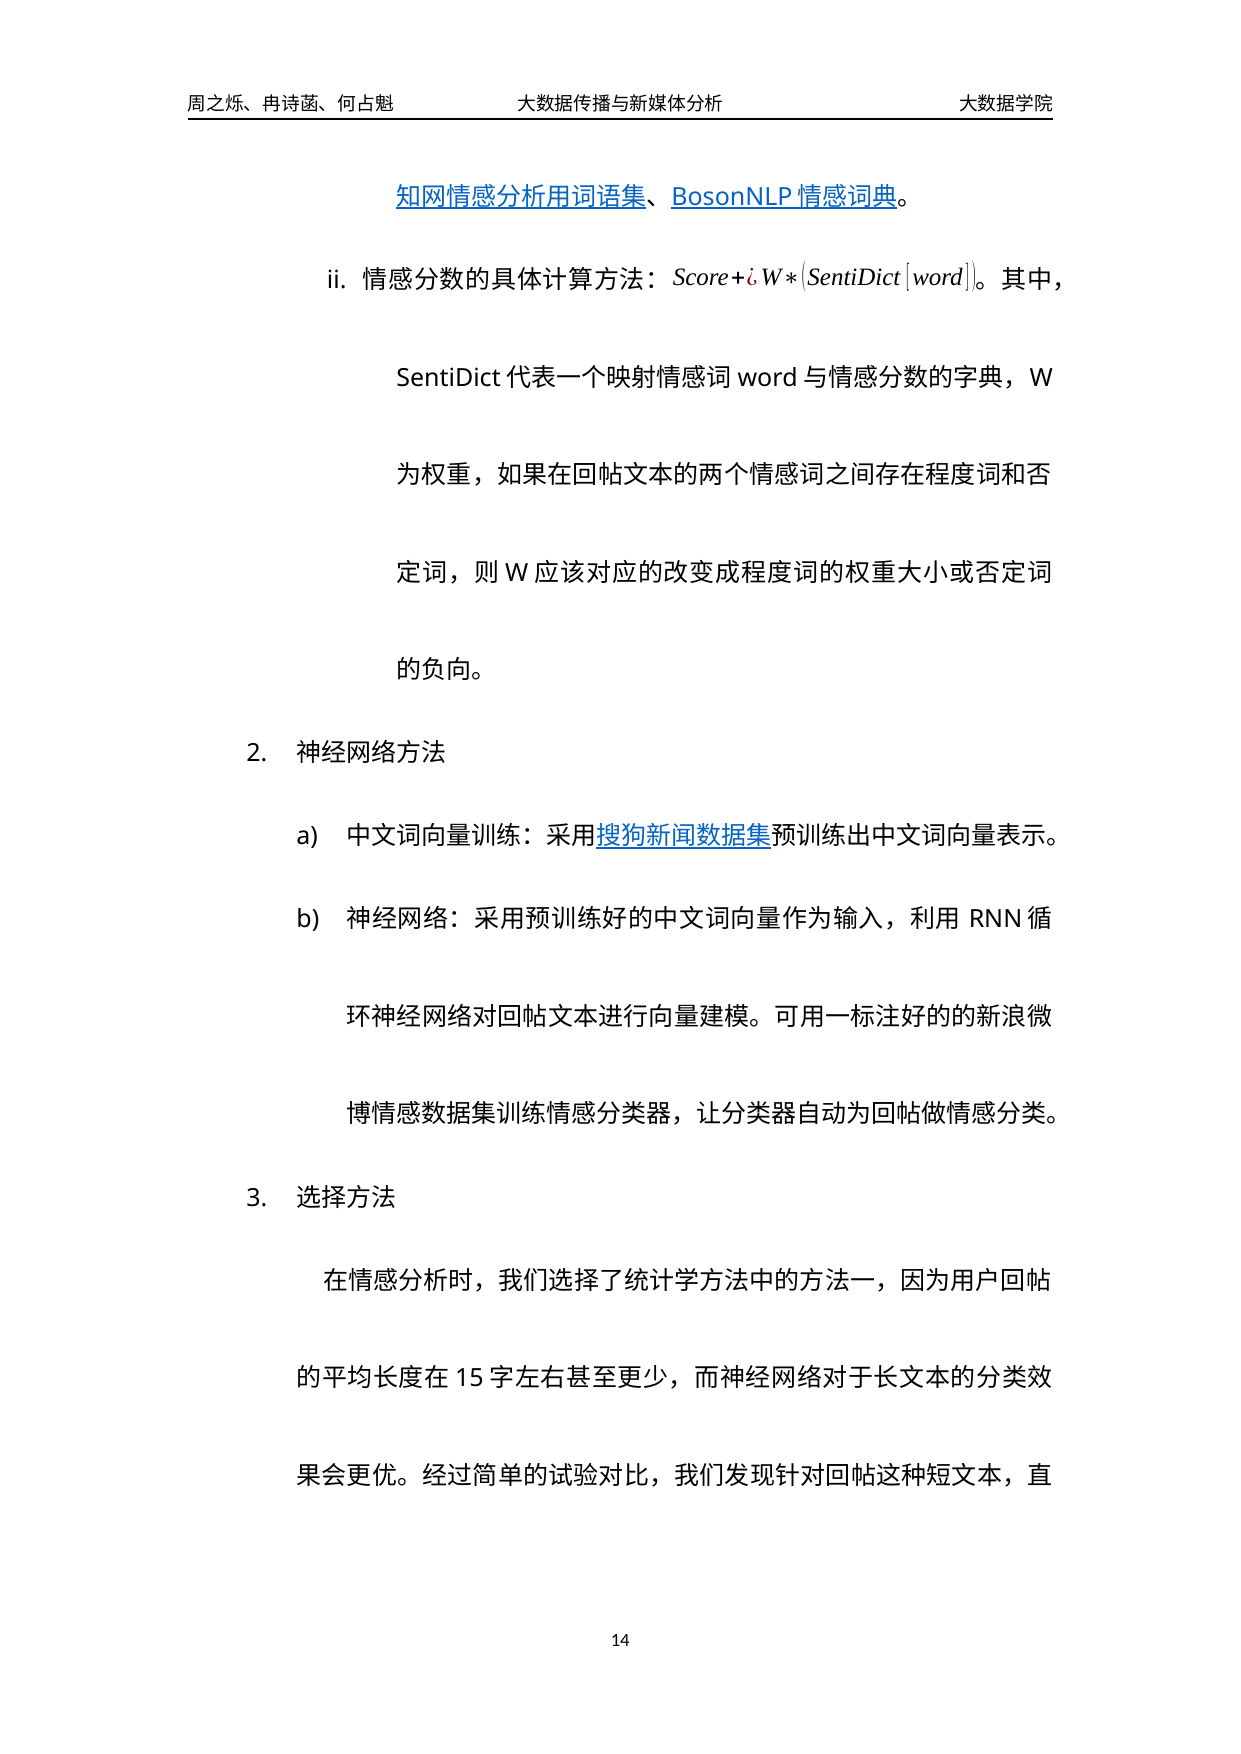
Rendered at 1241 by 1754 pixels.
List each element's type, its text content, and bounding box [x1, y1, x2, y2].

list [296, 1246, 1053, 1506]
list 神经网络：采用预训练好的中文词向量作为输入，利用RNN循环神经网络对回帖文本进行向量建模。可用一标注好的的新浪微博情感数据集训练情感分类器，让分类器自动为回帖做情感分类。 [296, 884, 1053, 1144]
list 中文词向量训练：采用搜狗新闻数据集预训练出中文词向量表示。 [296, 801, 1053, 866]
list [346, 162, 1053, 227]
list 情感分数的具体计算方法：。其中，SentiDict代表一个映射情感词word与情感分数的字典，W为权重，如果在回帖文本的两个情感词之间存在程度词和否定词，则W应该对应的改变成程度词的权重大小或否定词的负向。 [346, 245, 1053, 700]
list 神经网络方法 [246, 718, 1053, 783]
list 选择方法 [246, 1163, 1053, 1228]
